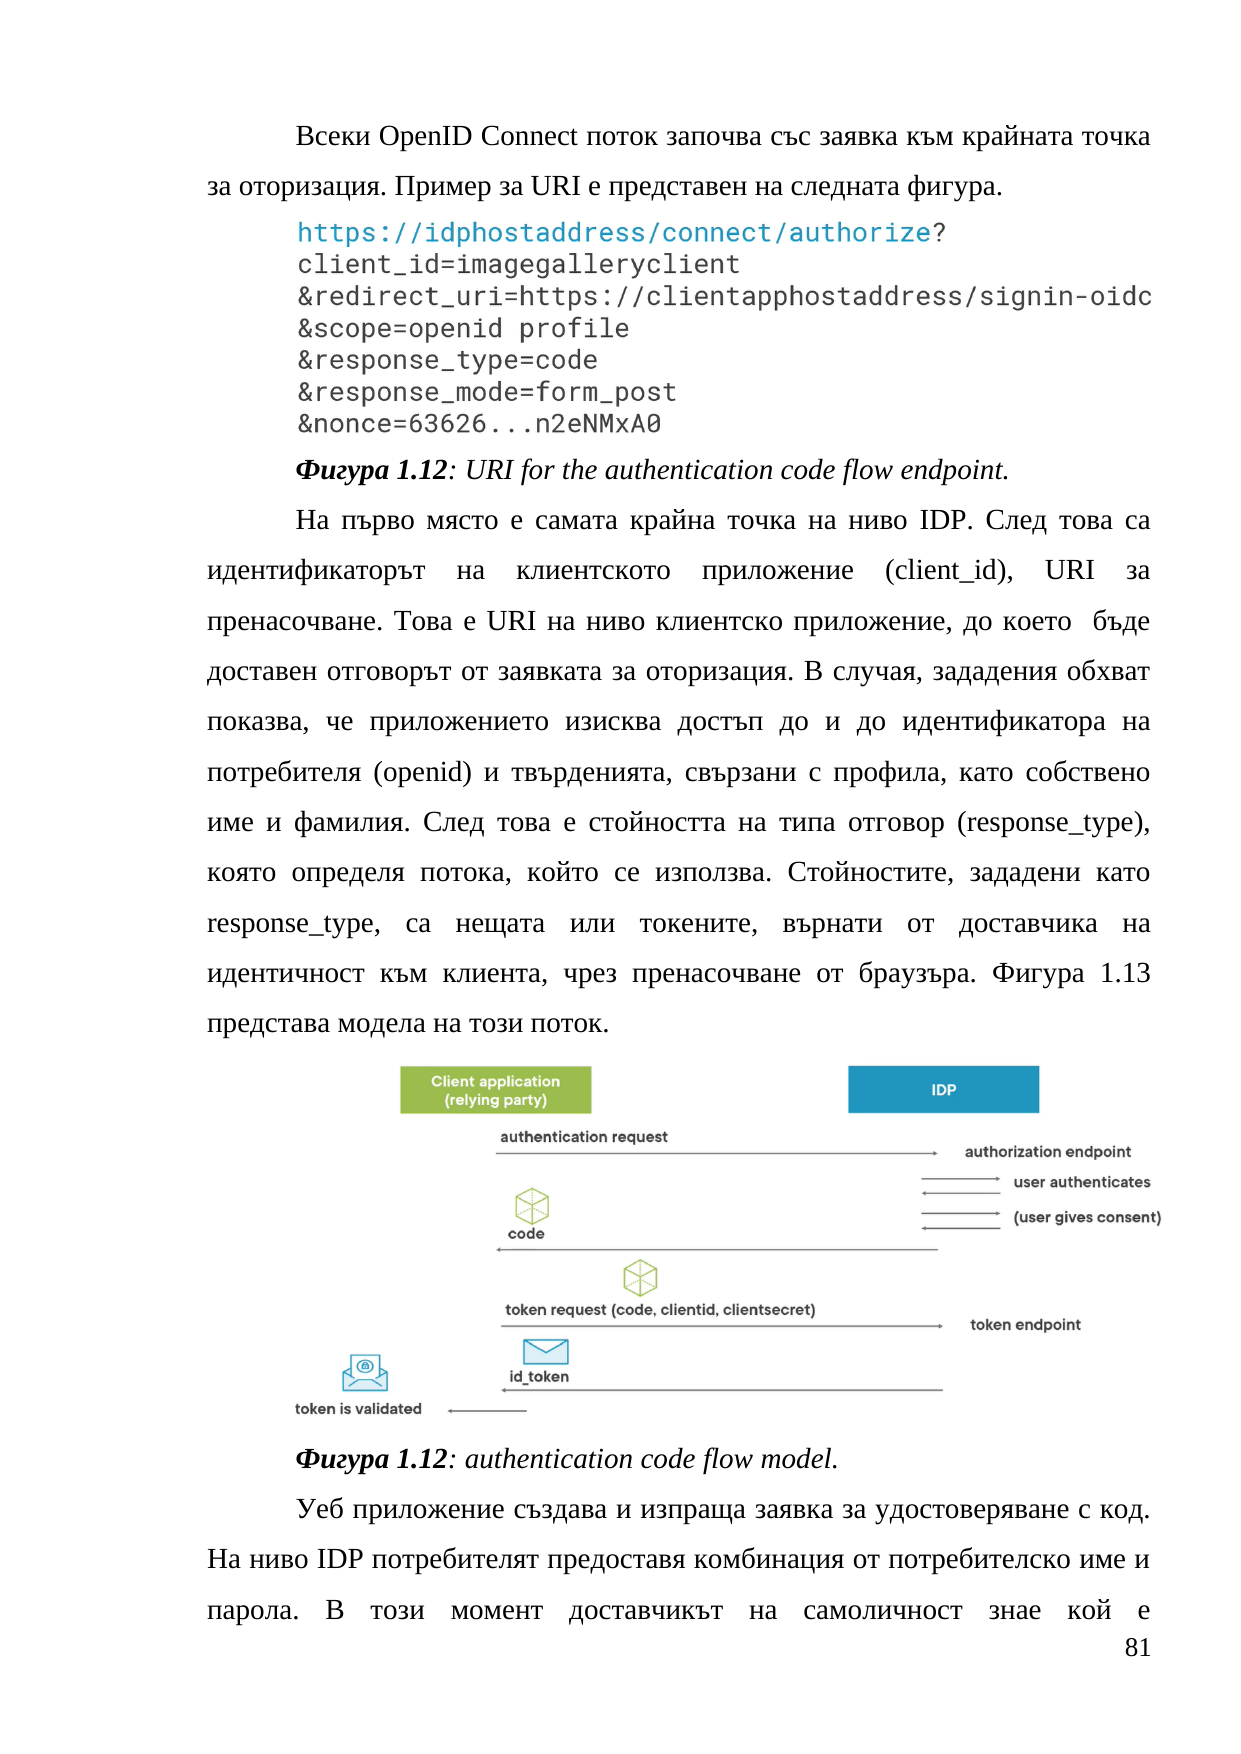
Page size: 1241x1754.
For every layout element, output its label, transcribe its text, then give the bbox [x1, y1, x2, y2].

text Фигура 1.12: authentication code flow model. [207, 1441, 1152, 1474]
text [207, 1491, 1152, 1625]
picture [295, 218, 1155, 436]
text На първо място е самата крайна точка на ниво IDP. След това са идентификаторът на клиентското приложение (client_id), URI за пренасочване. Това е URI на ниво клиентско приложение, до което бъде доставен отговорът от заявката за оторизация. В случая, зададения обхват показва, че приложението изисква достъп до и до идентификатора на потребителя (openid) и твърденията, свързани с профила, като собствено име и фамилия. След това е стойността на типа отговор (response_type), която определя потока, който се използва. Стойностите, зададени като response_type, са нещата или токените, върнати от доставчика на идентичност към клиента, чрез пренасочване от браузъра. Фигура 1.13 представа модела на този поток. [207, 502, 1152, 1039]
picture [295, 1055, 1166, 1424]
text Фигура 1.12: URI for the authentication code flow endpoint. [207, 452, 1152, 485]
text Всеки OpenID Connect поток започва със заявка към крайната точка за оторизация. Пример за URI е представен на следната фигура. [207, 118, 1152, 202]
